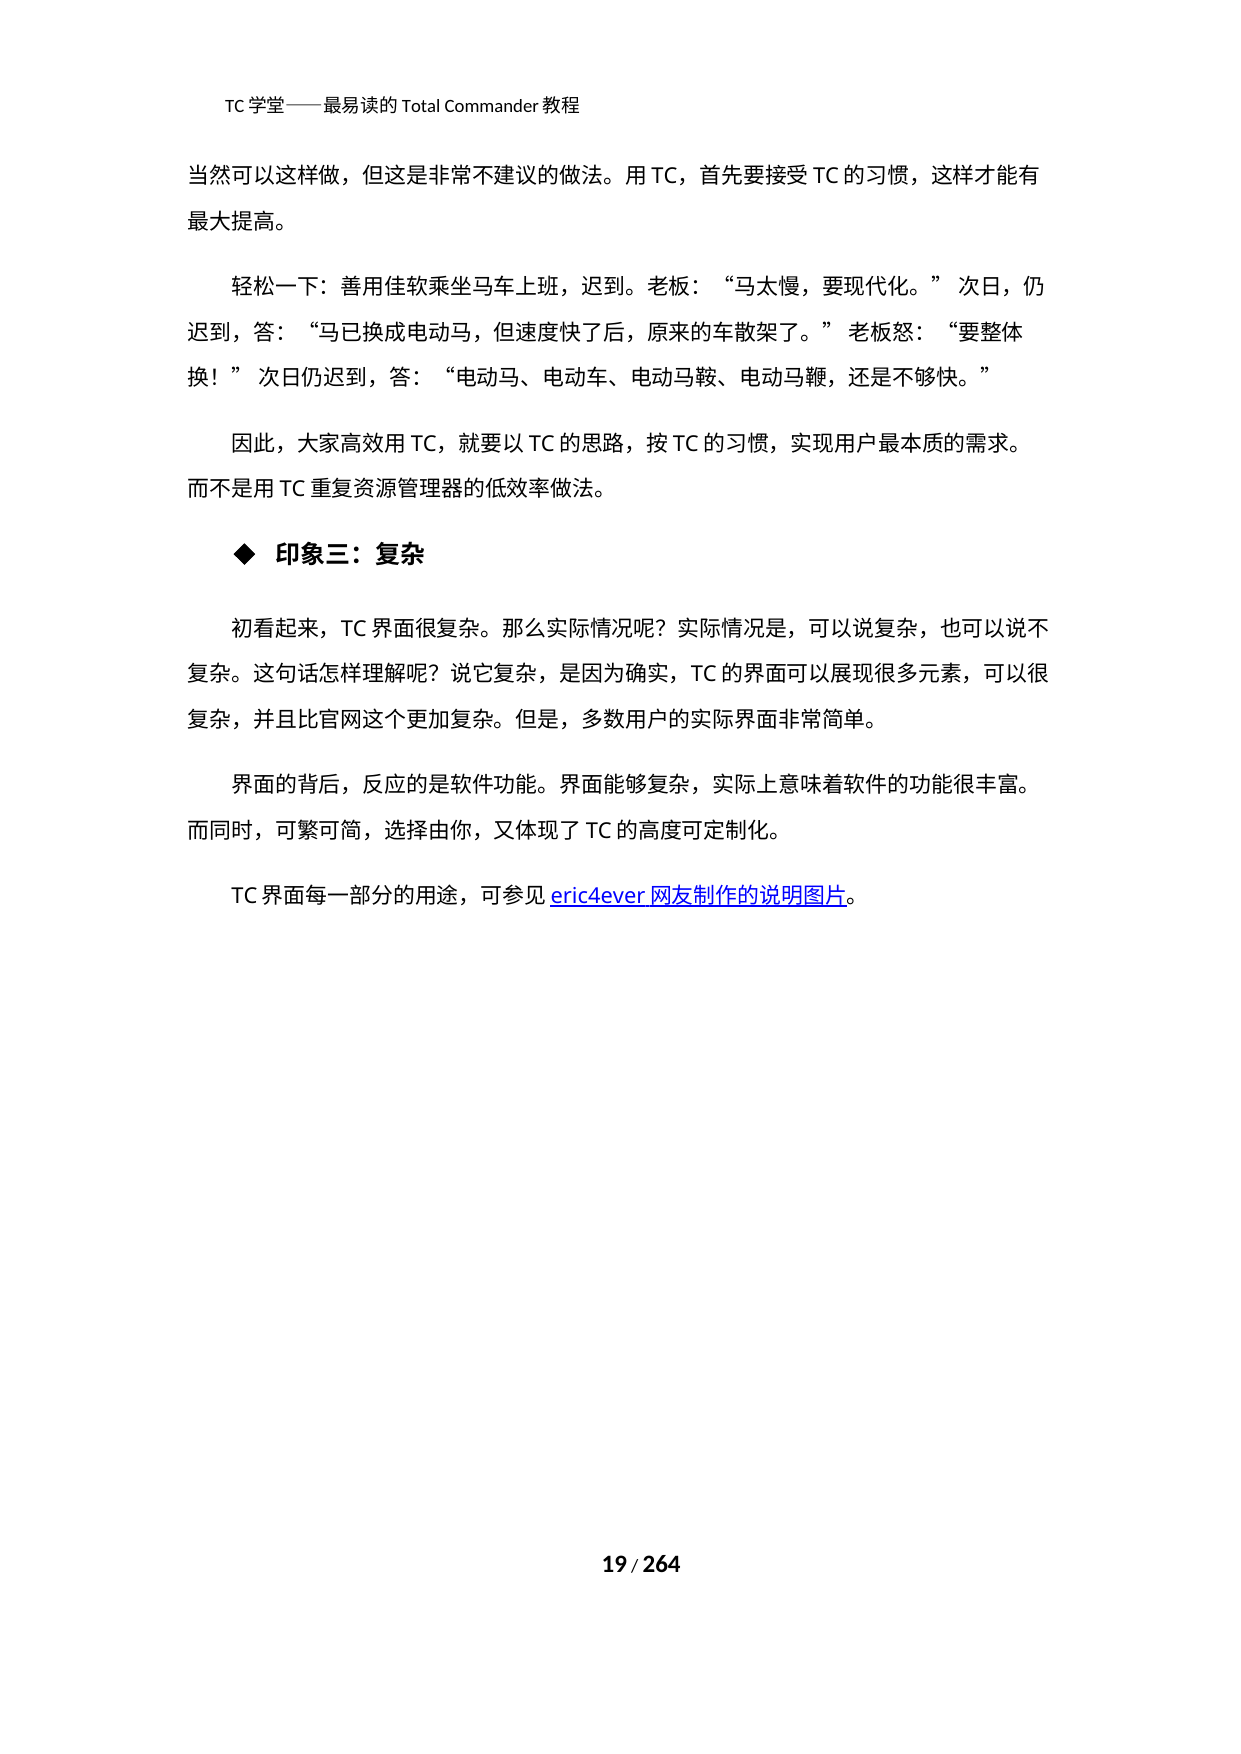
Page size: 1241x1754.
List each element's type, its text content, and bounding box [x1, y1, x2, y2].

text 界面的背后，反应的是软件功能。界面能够复杂，实际上意味着软件的功能很丰富。而同时，可繁可简，选择由你，又体现了TC的高度可定制化。 [187, 763, 1053, 848]
text TC界面每一部分的用途，可参见eric4ever网友制作的说明图片。 [187, 874, 1053, 914]
text 因此，大家高效用TC，就要以TC的思路，按TC的习惯，实现用户最本质的需求。而不是用TC重复资源管理器的低效率做法。 [187, 422, 1053, 507]
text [187, 154, 1053, 240]
text 初看起来，TC界面很复杂。那么实际情况呢？实际情况是，可以说复杂，也可以说不复杂。这句话怎样理解呢？说它复杂，是因为确实，TC的界面可以展现很多元素，可以很复杂，并且比官网这个更加复杂。但是，多数用户的实际界面非常简单。 [187, 607, 1053, 738]
text 轻松一下：善用佳软乘坐马车上班，迟到。老板：“马太慢，要现代化。” 次日，仍迟到，答：“马已换成电动马，但速度快了后，原来的车散架了。” 老板怒：“要整体换！” 次日仍迟到，答：“电动马、电动车、电动马鞍、电动马鞭，还是不够快。” [187, 265, 1053, 396]
list 印象三：复杂 [232, 532, 1053, 572]
